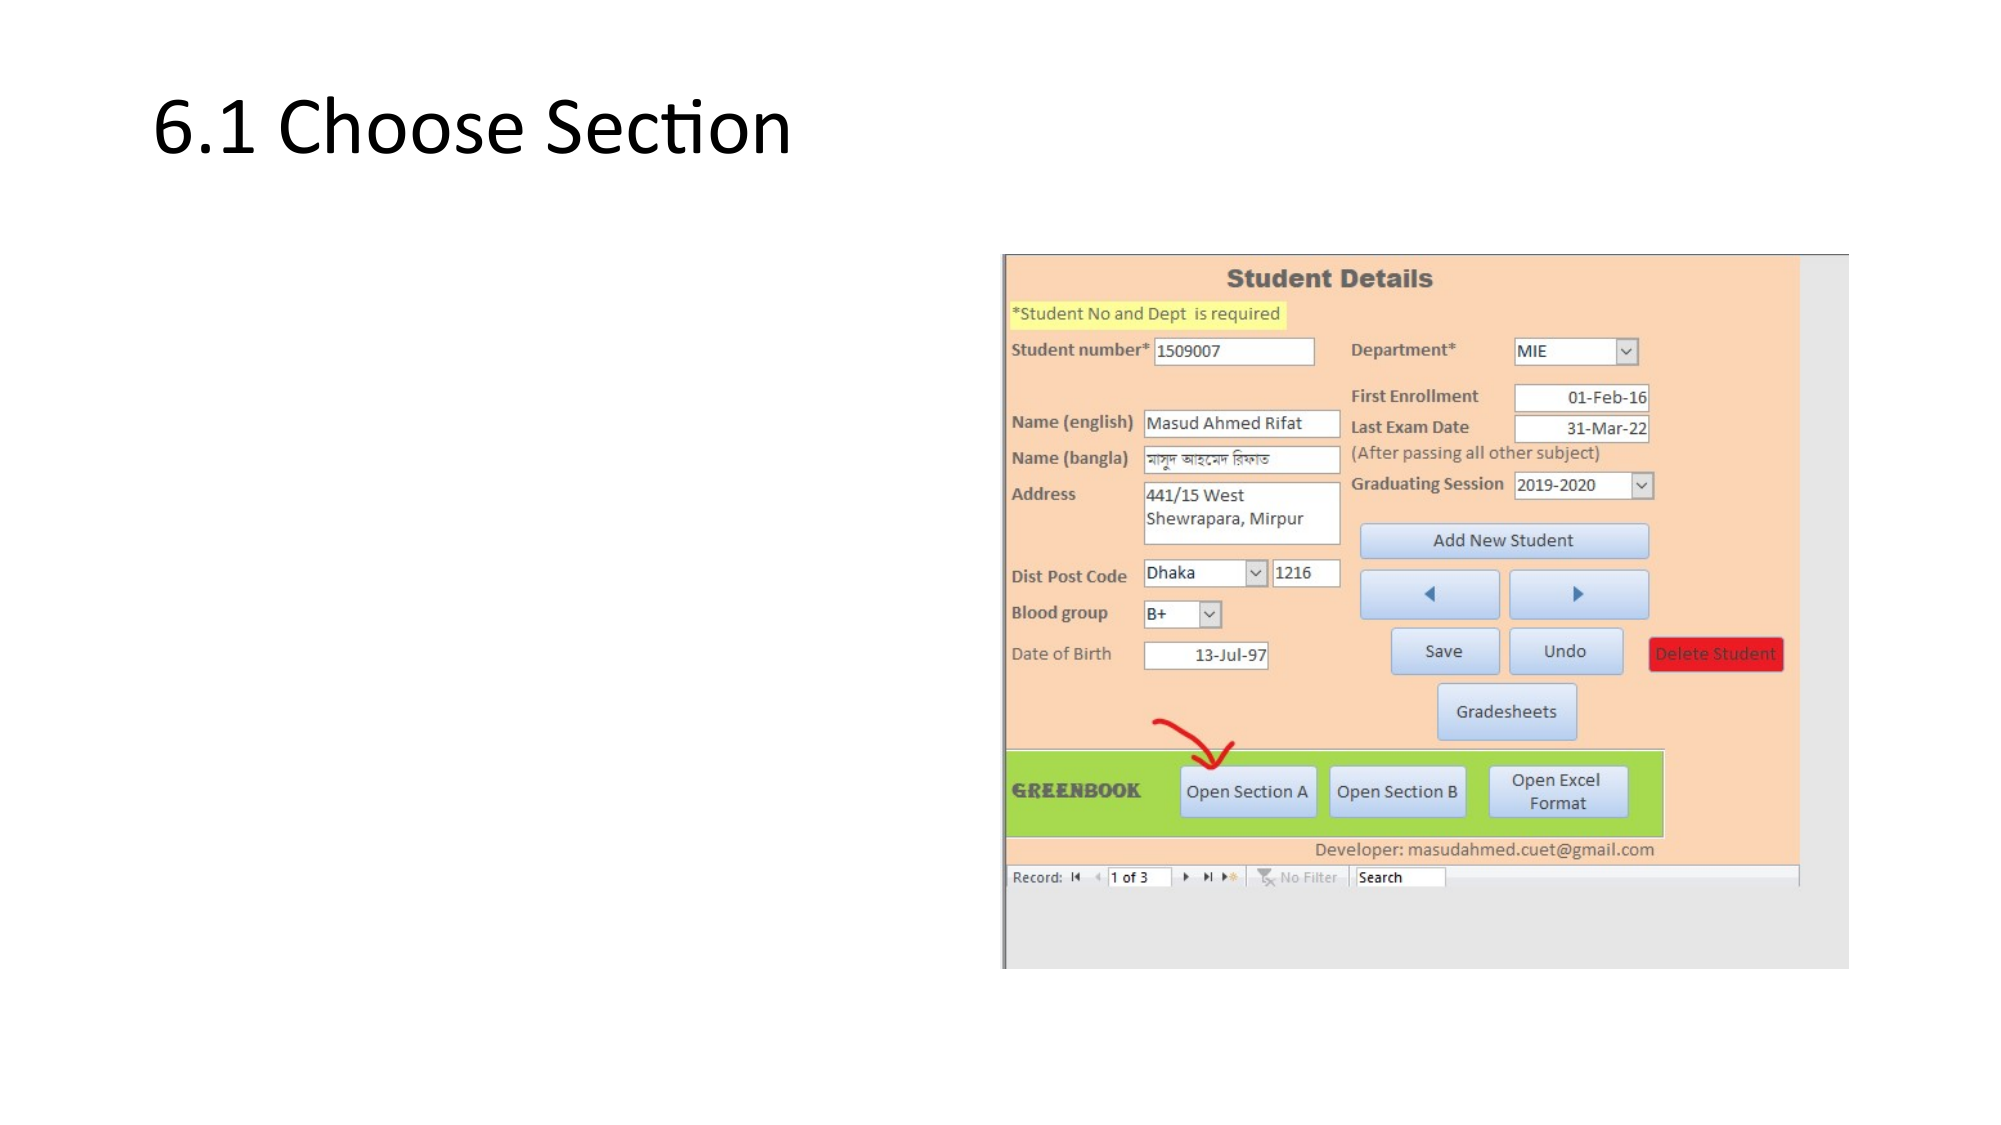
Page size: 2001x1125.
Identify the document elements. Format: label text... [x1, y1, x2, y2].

subtitle 6.1 Choose Section [153, 73, 1828, 174]
picture [1000, 254, 1849, 969]
